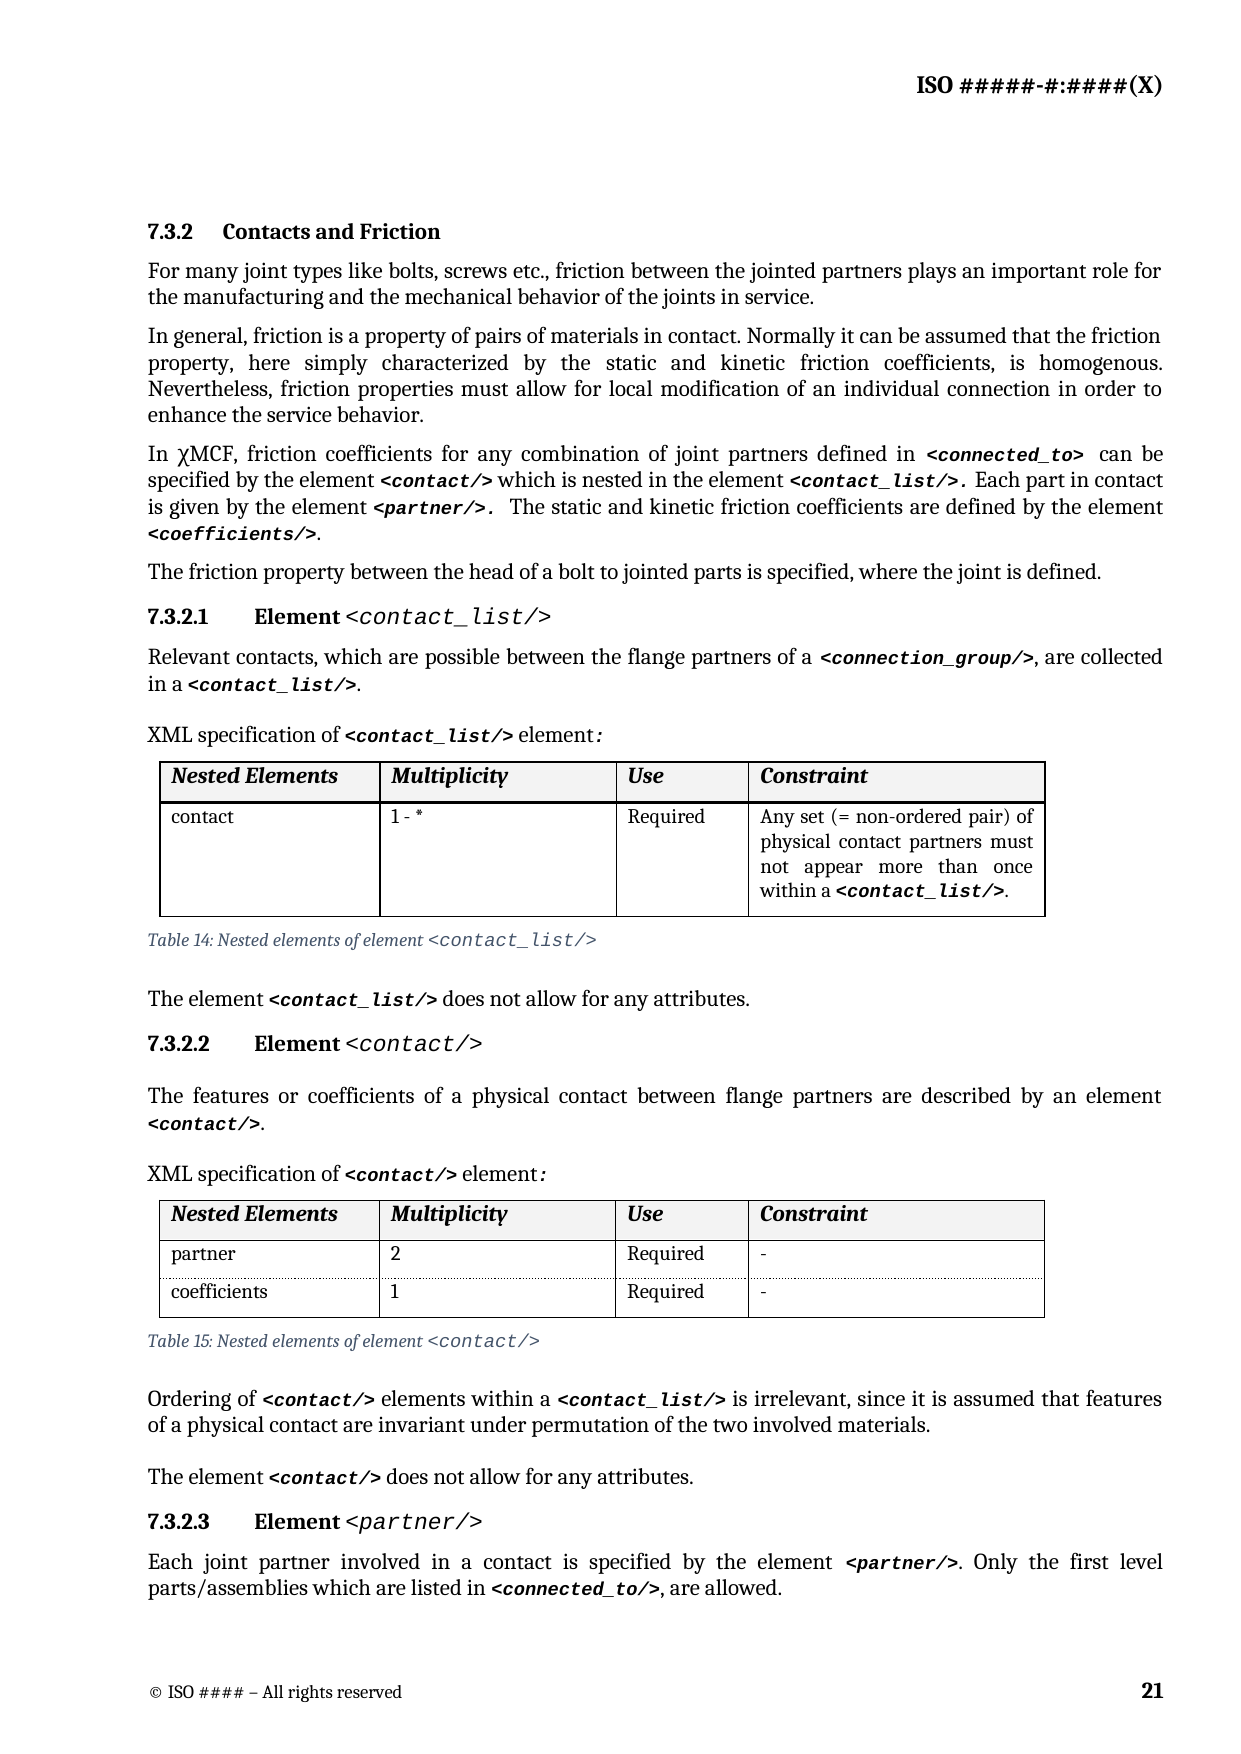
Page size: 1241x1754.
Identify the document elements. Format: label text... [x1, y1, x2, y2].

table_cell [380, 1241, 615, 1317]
text Ordering of <contact/> elements within a <contact_list/> is irrelevant, since it is assumed that features of a physical contact are invariant under permutation of the two involved materials. [148, 1386, 1163, 1439]
subtitle Element <contact_list/> [148, 604, 1163, 631]
text For many joint types like bolts, screws etc., friction between the jointed partners plays an important role for the manufacturing and the mechanical behavior of the joints in service. [148, 258, 1163, 311]
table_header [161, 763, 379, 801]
subtitle Contacts and Friction [148, 219, 1163, 245]
text XML specification of <contact/> element: [148, 1161, 1163, 1187]
subtitle Element <partner/> [148, 1509, 1163, 1536]
text In χMCF, friction coefficients for any combination of joint partners defined in <connected_to> can be specified by the element <contact/> which is nested in the element <contact_list/>. Each part in contact is given by the element <partner/>. The static and kinetic friction coefficients are defined by the element <coefficients/>. [148, 441, 1163, 546]
text The element <contact_list/> does not allow for any attributes. [148, 985, 1163, 1012]
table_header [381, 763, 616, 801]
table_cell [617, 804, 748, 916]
text Table 14: Nested elements of element <contact_list/> [148, 929, 1163, 952]
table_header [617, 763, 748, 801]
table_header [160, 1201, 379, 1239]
text Table 15: Nested elements of element <contact/> [148, 1330, 1163, 1353]
text The friction property between the head of a bolt to jointed parts is specified, where the joint is defined. [148, 559, 1163, 585]
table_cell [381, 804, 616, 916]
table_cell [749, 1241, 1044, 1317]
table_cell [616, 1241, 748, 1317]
text In general, friction is a property of pairs of materials in contact. Normally it can be assumed that the friction property, here simply characterized by the static and kinetic friction coefficients, is homogenous. Nevertheless, friction properties must allow for local modification of an individual connection in order to enhance the service behavior. [148, 323, 1163, 428]
text The element <contact/> does not allow for any attributes. [148, 1464, 1163, 1490]
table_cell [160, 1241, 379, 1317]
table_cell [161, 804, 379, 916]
text XML specification of <contact_list/> element: [148, 722, 1163, 748]
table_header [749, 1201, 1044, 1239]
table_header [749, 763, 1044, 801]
text The features or coefficients of a physical contact between flange partners are described by an element <contact/>. [148, 1083, 1163, 1136]
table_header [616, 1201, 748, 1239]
text Each joint partner involved in a contact is specified by the element <partner/>. Only the first level parts/assemblies which are listed in <connected_to/>, are allowed. [148, 1549, 1163, 1601]
text Relevant contacts, which are possible between the flange partners of a <connection_group/>, are collected in a <contact_list/>. [148, 644, 1163, 697]
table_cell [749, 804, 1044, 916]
subtitle Element <contact/> [148, 1031, 1163, 1058]
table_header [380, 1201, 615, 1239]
